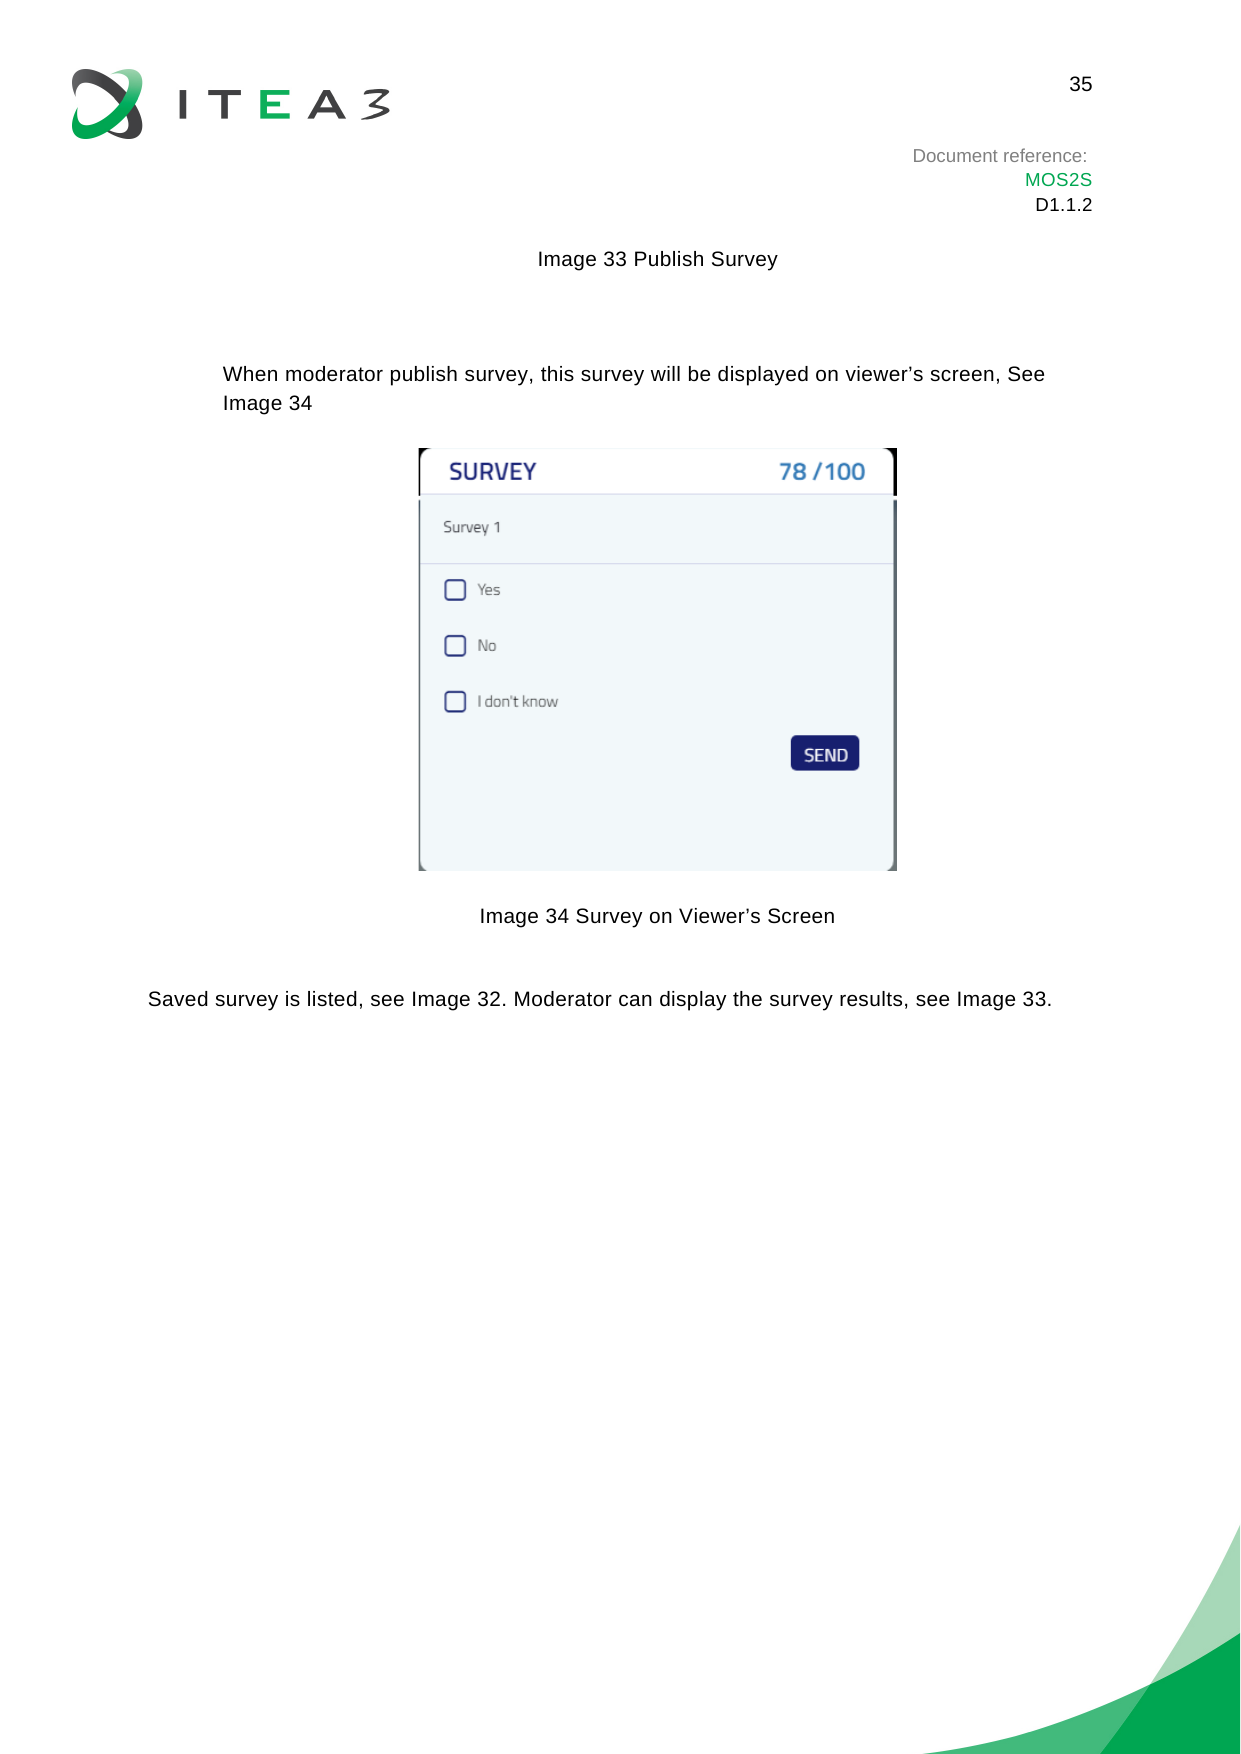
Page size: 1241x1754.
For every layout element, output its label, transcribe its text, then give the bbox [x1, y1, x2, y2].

picture [0, 0, 442, 198]
picture [418, 448, 897, 871]
list When moderator publish survey, this survey will be displayed on viewer’s screen, See Image 34 [223, 362, 1092, 415]
picture [814, 1488, 1241, 1754]
list Image 33 Publish Survey [223, 247, 1092, 271]
list Image 34 Survey on Viewer’s Screen [223, 904, 1092, 928]
text Saved survey is listed, see Image 32. Moderator can display the survey results, see Image 33. [148, 987, 1092, 1011]
